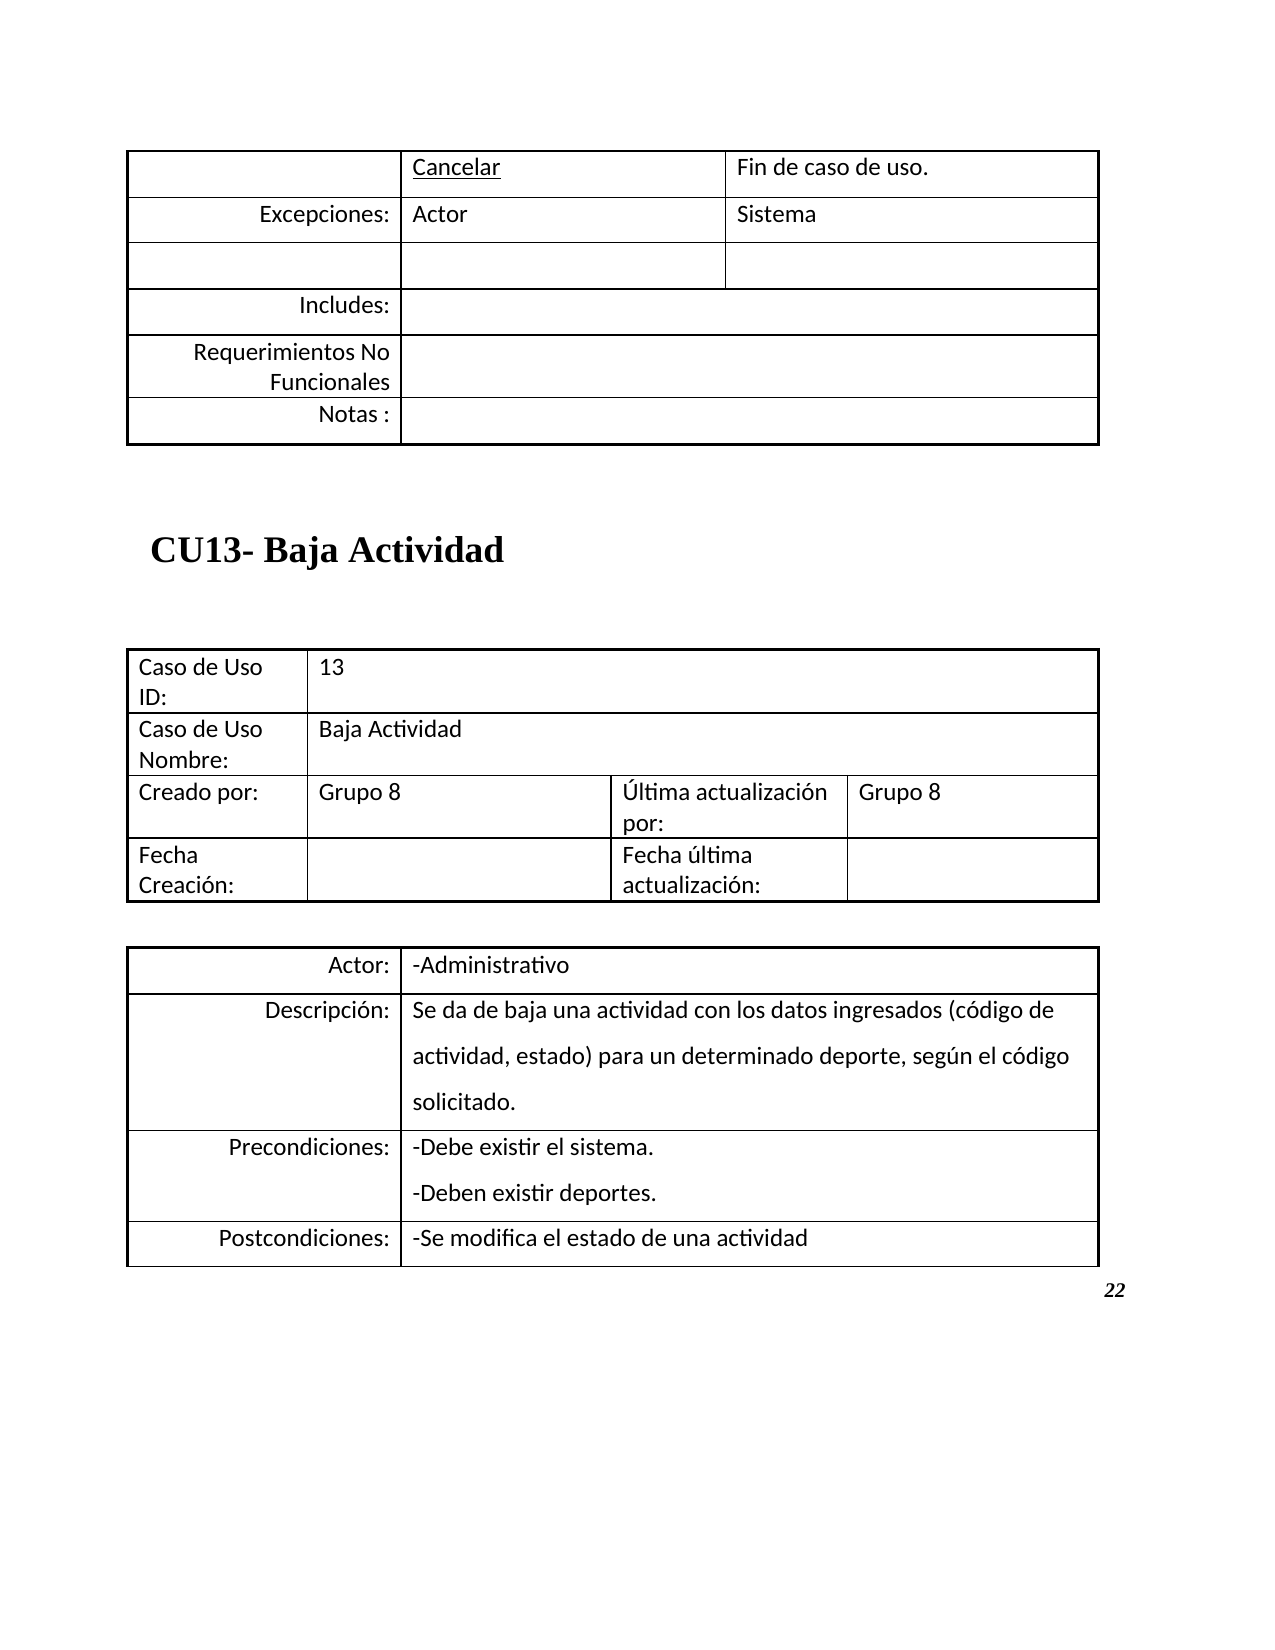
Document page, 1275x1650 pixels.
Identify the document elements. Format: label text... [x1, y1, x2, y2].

table_cell [129, 243, 400, 288]
table_cell Requerimientos No Funcionales [129, 336, 400, 397]
table_cell Última actualización por: [612, 776, 847, 837]
table_cell [308, 839, 610, 900]
table_cell Grupo 8 [848, 776, 1097, 837]
table_cell [129, 152, 400, 196]
table_cell [848, 839, 1097, 900]
table_cell -Se modifica el estado de una actividad [402, 1222, 1097, 1266]
table_cell Precondiciones: [129, 1131, 400, 1221]
table_cell Fecha última actualización: [612, 839, 847, 900]
table_cell [726, 243, 1097, 288]
table_cell [402, 336, 1097, 397]
table_header 13 [308, 651, 1097, 712]
table_header Caso de Uso ID: [129, 651, 307, 712]
table_cell Sistema [726, 198, 1097, 242]
table_cell Caso de Uso Nombre: [129, 714, 307, 775]
table_cell Grupo 8 [308, 776, 610, 837]
table_cell Includes: [129, 290, 400, 334]
table_cell [402, 243, 725, 288]
table_cell Actor [402, 198, 725, 242]
table_cell Creado por: [129, 776, 307, 837]
subtitle CU13- Baja Actividad [150, 527, 1125, 570]
table_header Actor: [129, 949, 400, 993]
table_cell Se da de baja una actividad con los datos ingresados (código de actividad, estado) para un determinado deporte, según el código solicitado. [402, 995, 1097, 1129]
table_cell -Debe existir el sistema. -Deben existir deportes. [402, 1131, 1097, 1221]
table_cell Cancelar [402, 152, 725, 196]
table_cell Notas : [129, 398, 400, 443]
table_cell Baja Actividad [308, 714, 1097, 775]
table_cell Fin de caso de uso. [726, 152, 1097, 196]
table_cell [402, 290, 1097, 334]
table_cell Postcondiciones: [129, 1222, 400, 1266]
table_cell Excepciones: [129, 198, 400, 242]
table_cell Fecha Creación: [129, 839, 307, 900]
table_cell Descripción: [129, 995, 400, 1129]
table_header -Administrativo [402, 949, 1097, 993]
table_cell [402, 398, 1097, 443]
